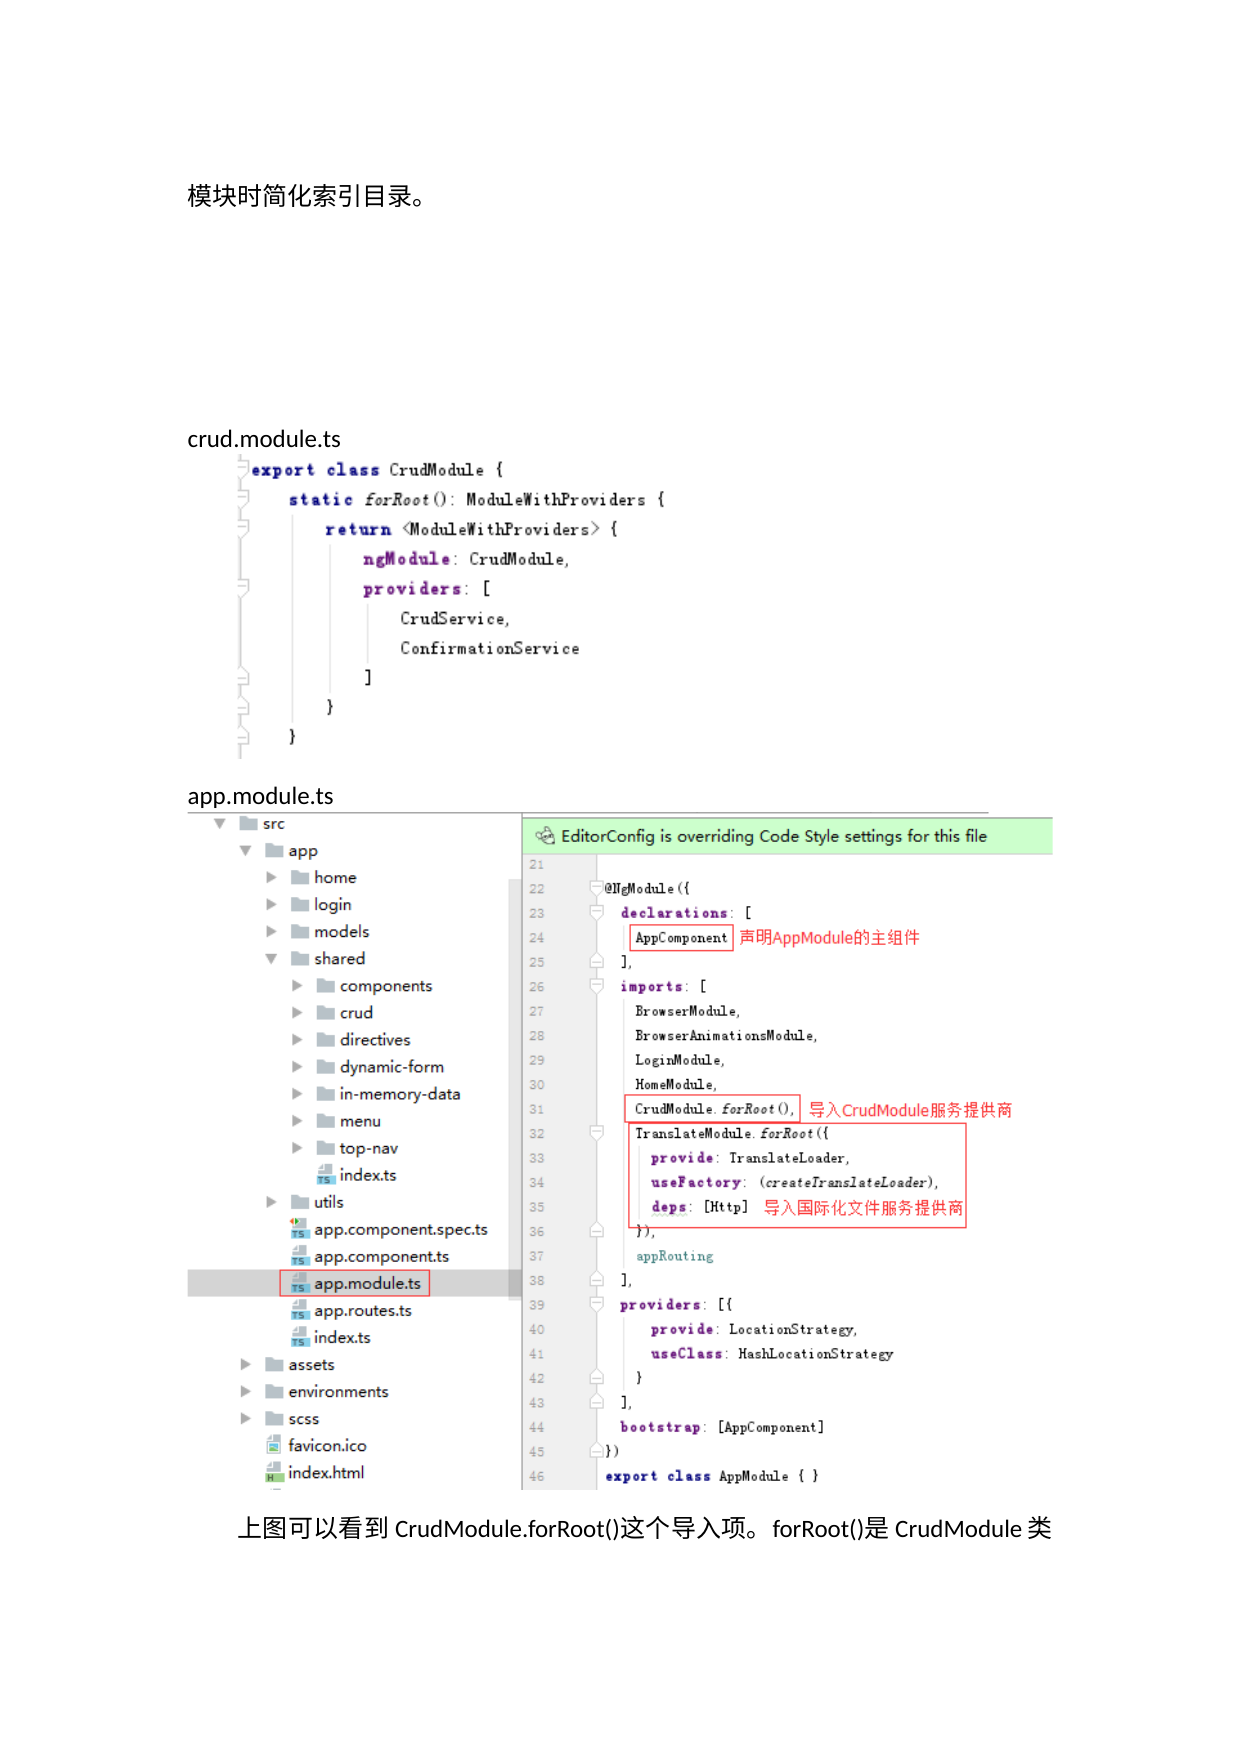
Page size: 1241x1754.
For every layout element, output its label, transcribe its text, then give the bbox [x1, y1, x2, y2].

text app.module.ts [187, 779, 1053, 812]
picture [187, 812, 1053, 1490]
picture [237, 454, 728, 759]
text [187, 1494, 1053, 1559]
text crud.module.ts [187, 422, 1053, 454]
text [187, 162, 1053, 227]
